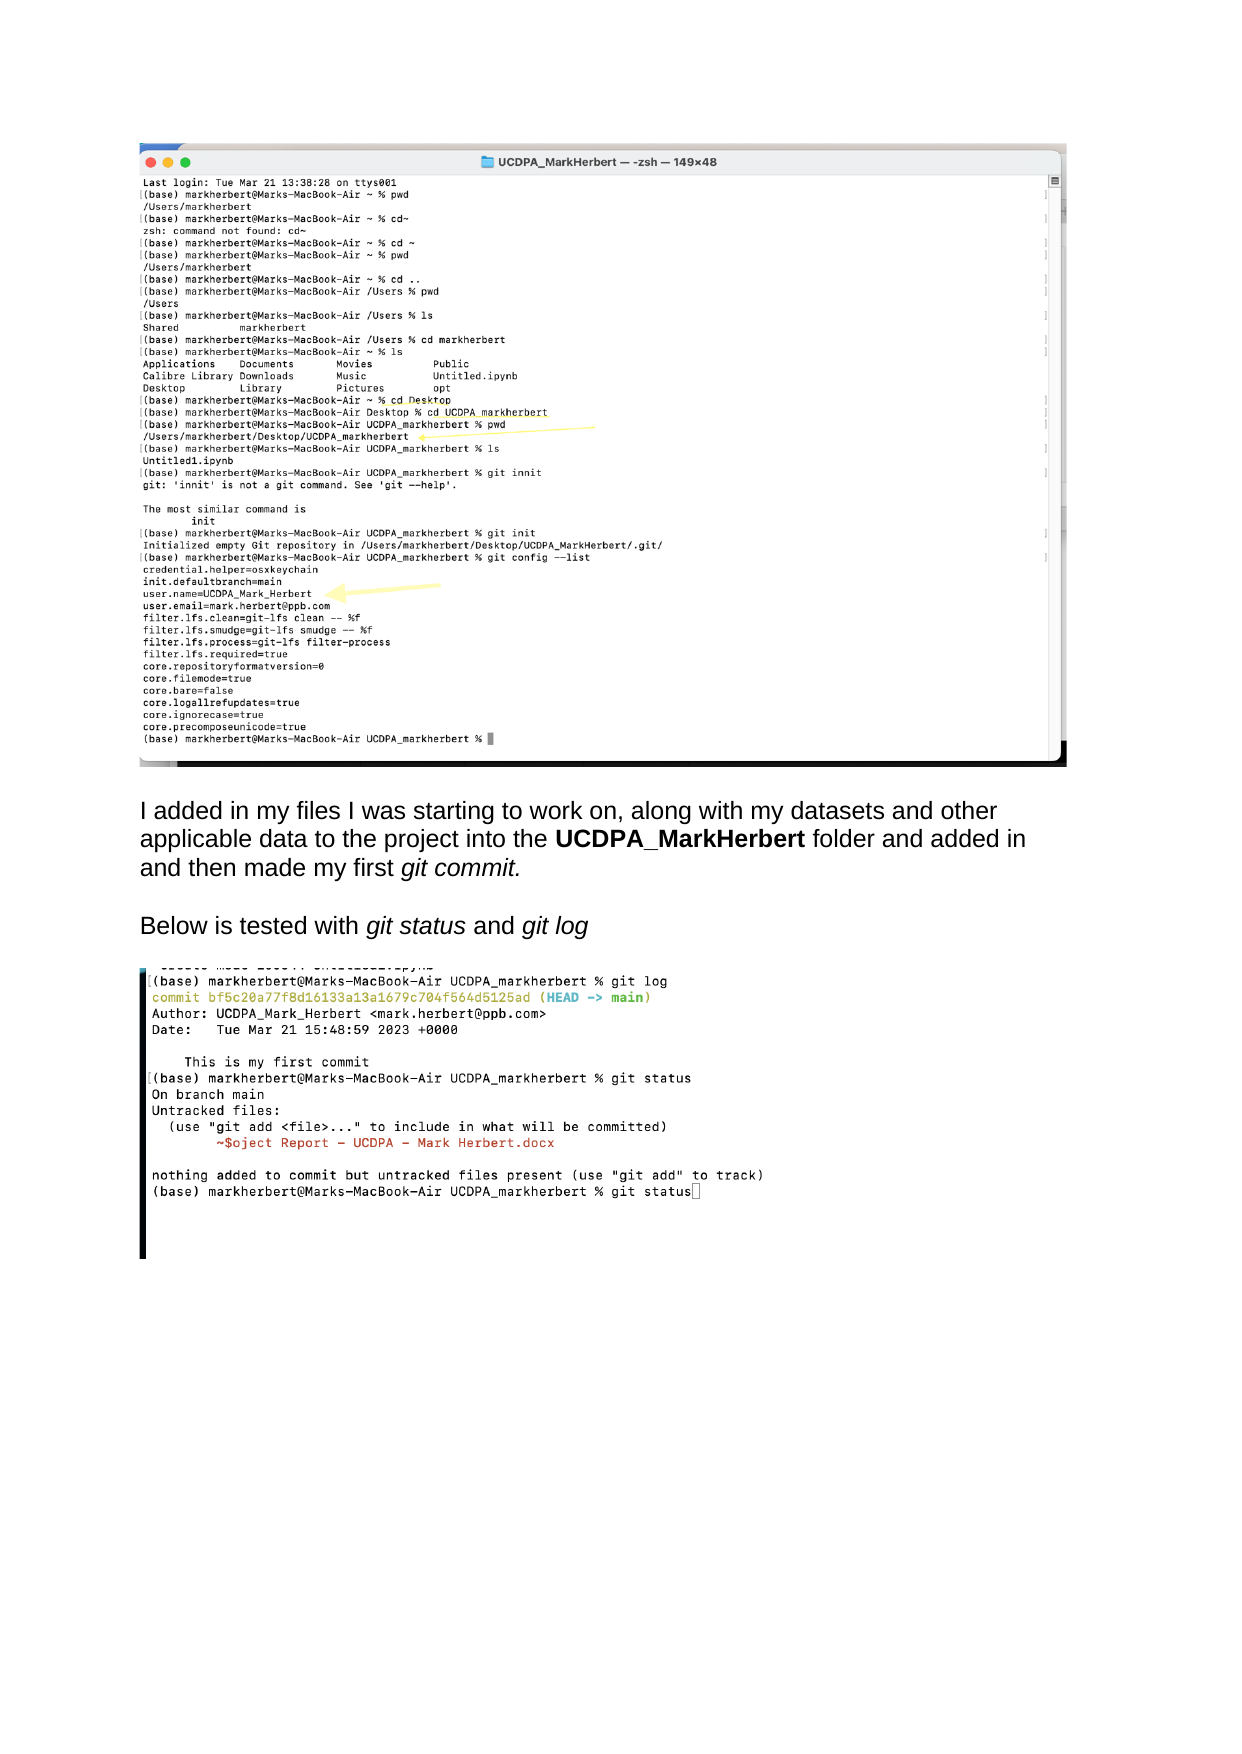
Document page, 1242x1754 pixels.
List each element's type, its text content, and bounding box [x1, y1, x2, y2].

picture [139, 968, 1067, 1259]
text I added in my files I was starting to work on, along with my datasets and other applicable data to the project into the UCDPA_MarkHerbert folder and added in and then made my first git commit. [139, 796, 1067, 882]
picture [139, 143, 1067, 767]
text Below is tested with git status and git log [139, 911, 1067, 939]
